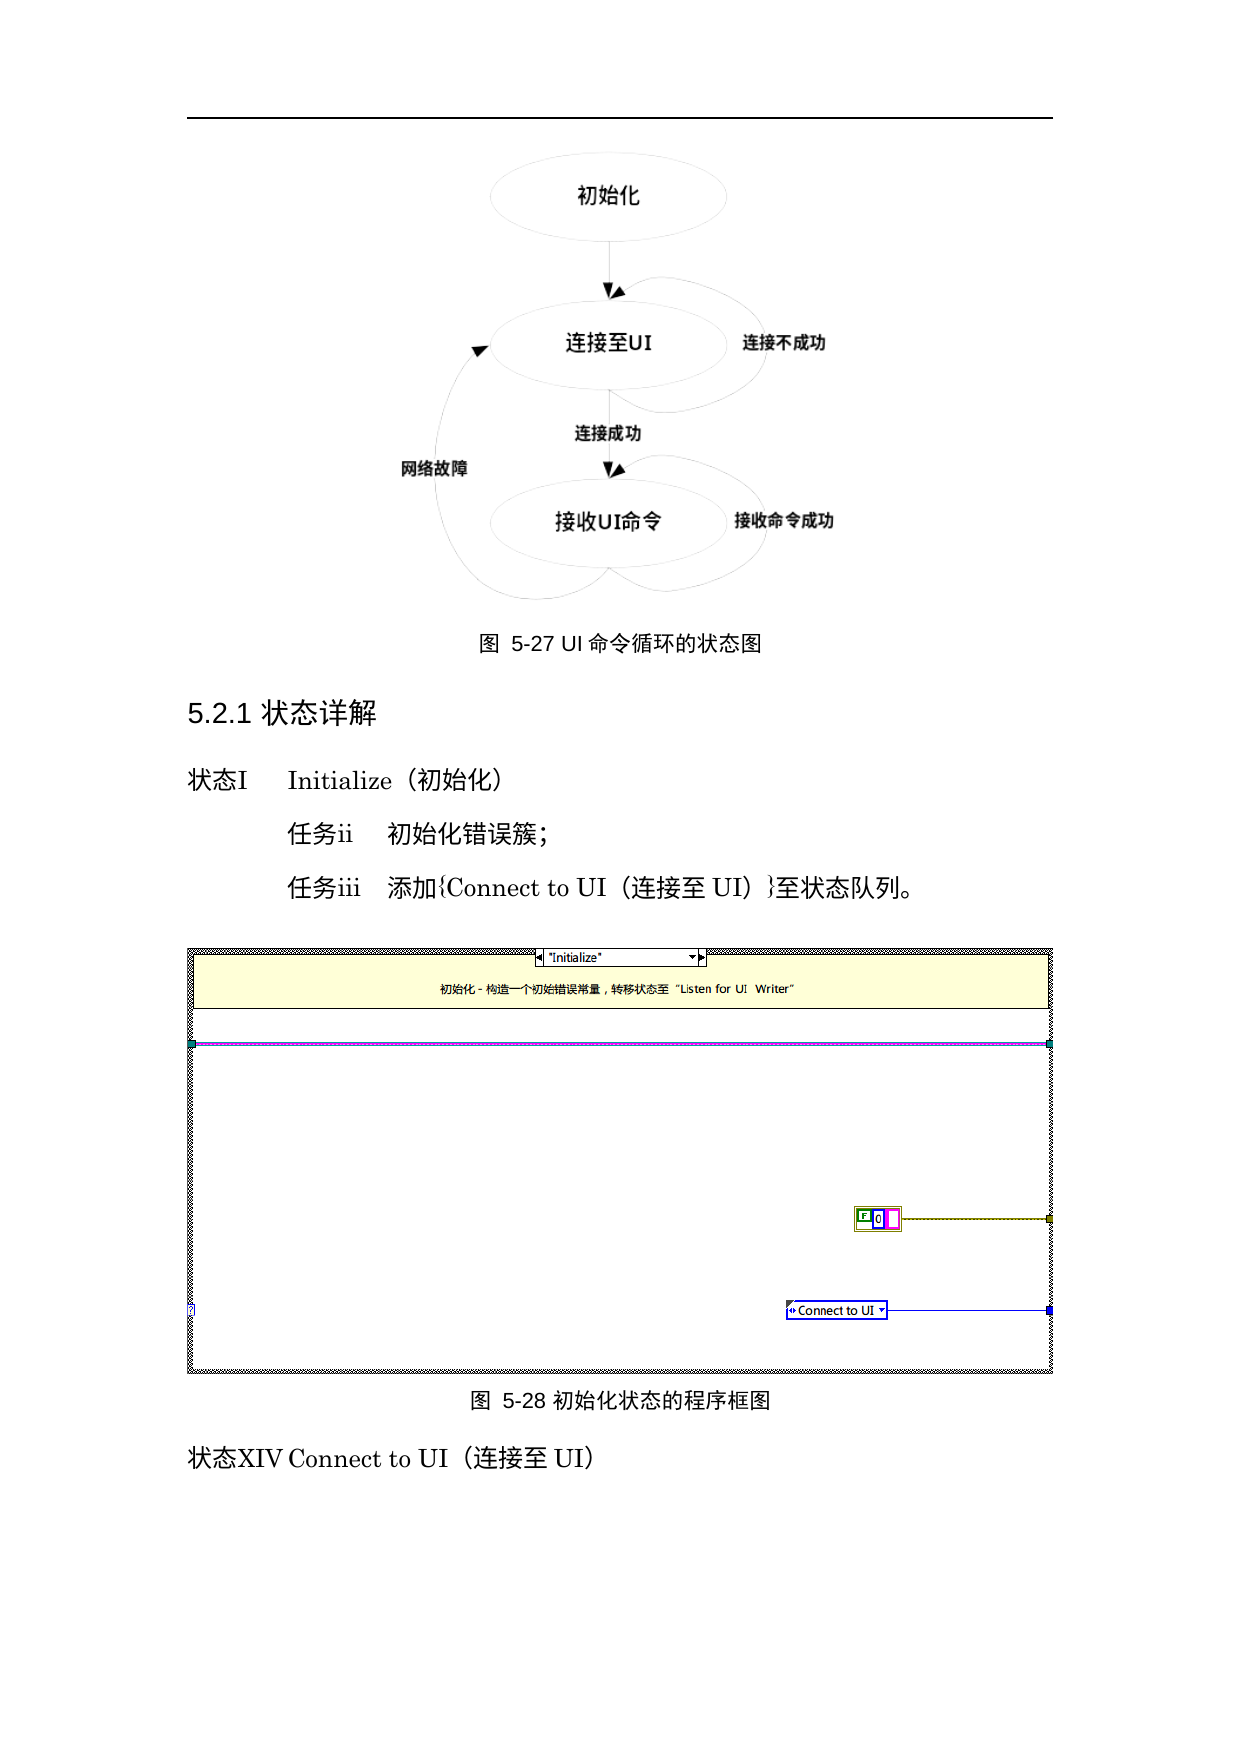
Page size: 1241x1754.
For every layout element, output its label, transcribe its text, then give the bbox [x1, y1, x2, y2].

list 初始化错误簇； [287, 814, 1053, 851]
list 添加{Connect to UI（连接至UI）}至状态队列。 [287, 869, 1053, 905]
subtitle 状态详解 [187, 695, 1053, 730]
list Initialize（初始化） [187, 760, 1053, 796]
picture [187, 948, 1053, 1374]
list Connect to UI（连接至UI） [187, 1438, 1053, 1475]
